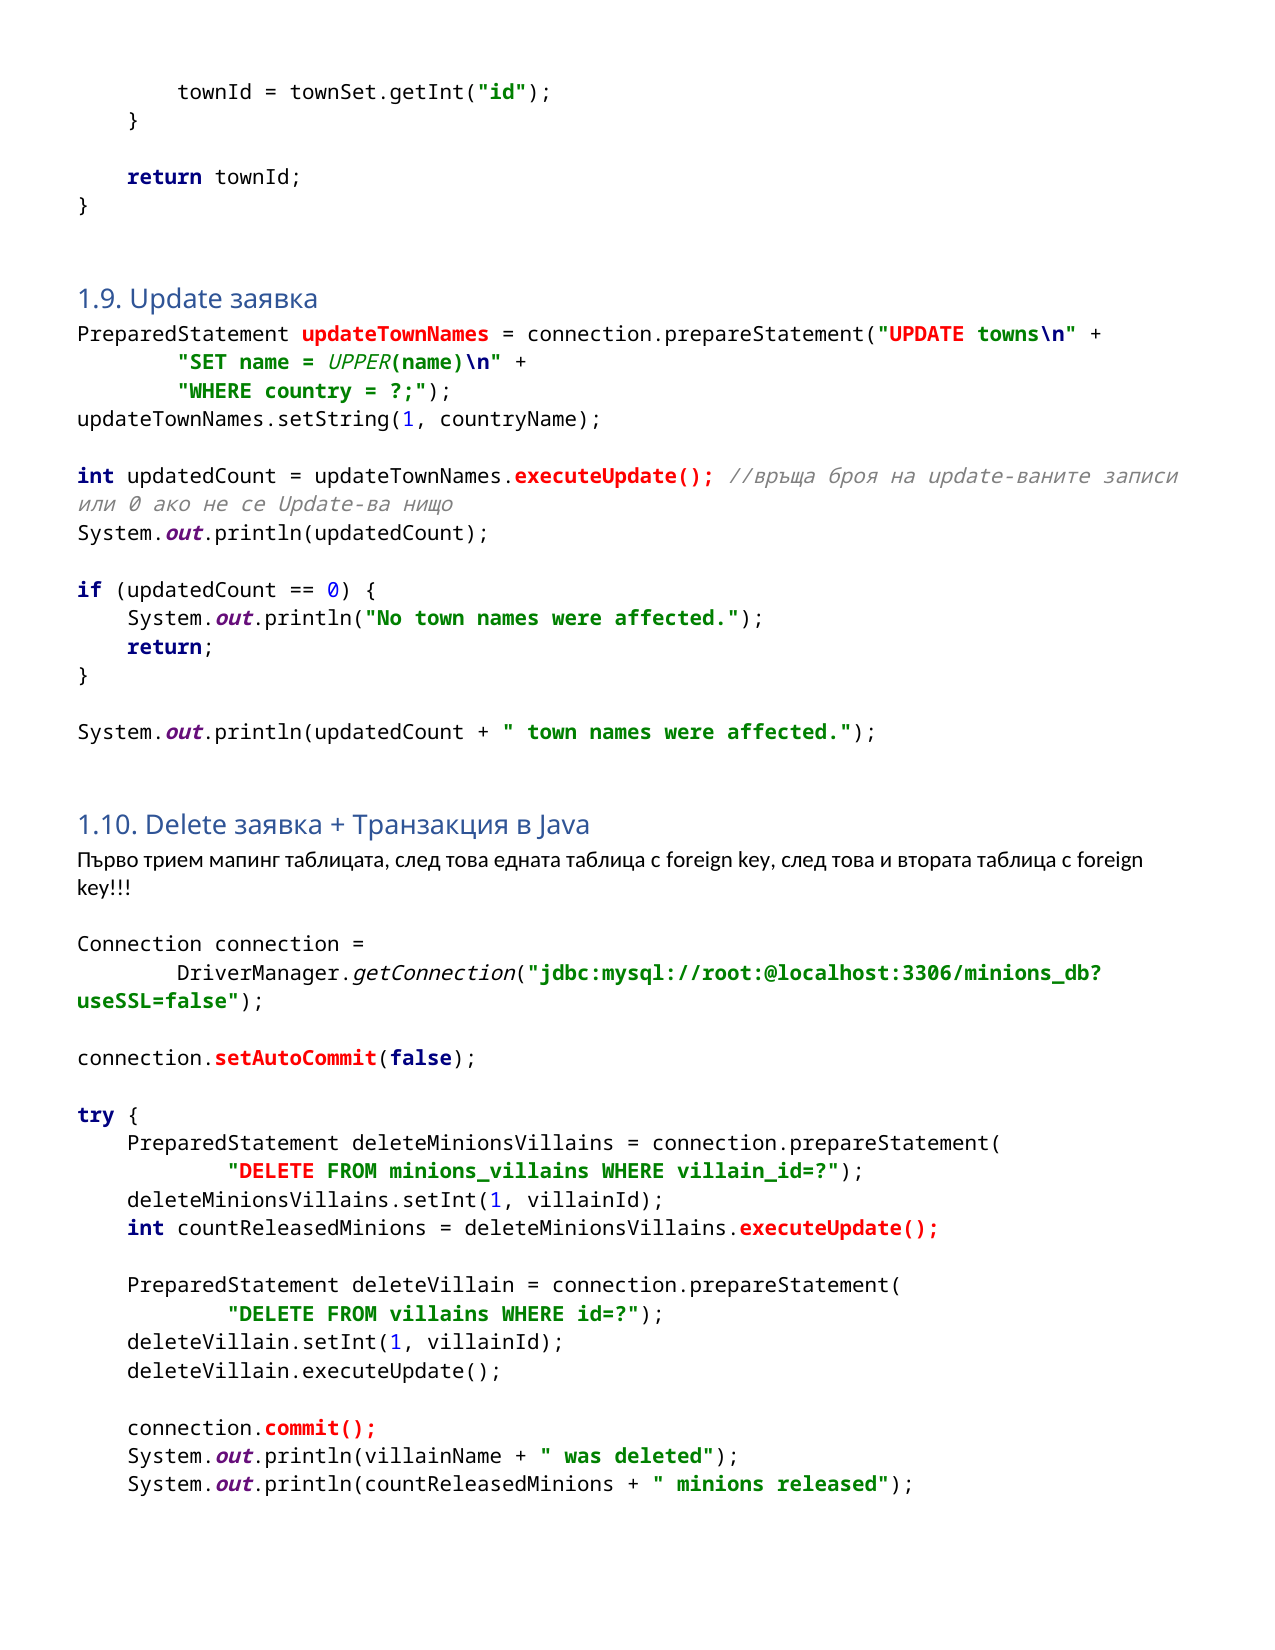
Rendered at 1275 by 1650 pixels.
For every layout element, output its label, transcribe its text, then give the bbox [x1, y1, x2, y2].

text PreparedStatement updateTownNames = connection.prepareStatement("UPDATE towns\n" + "SET name = UPPER(name)\n" + "WHERE country = ?;"); updateTownNames.setString(1, countryName); int updatedCount = updateTownNames.executeUpdate(); //връща броя на update-ваните записи или 0 ако не се Update-ва нищо System.out.println(updatedCount); if (updatedCount == 0) { System.out.println("No town names were affected."); return; } System.out.println(updatedCount + " town names were affected."); [77, 319, 1198, 746]
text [77, 77, 1198, 219]
subtitle 1.10. Delete заявка + Транзакция в Java [77, 806, 1198, 843]
subtitle 1.9. Update заявка [77, 279, 1198, 316]
text Connection connection = DriverManager.getConnection("jdbc:mysql://root:@localhost:3306/minions_db?useSSL=false"); [77, 929, 1198, 1015]
text Първо трием мапинг таблицата, след това едната таблица с foreign key, след това и втората таблица с foreign key!!! [77, 846, 1198, 902]
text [77, 1043, 1198, 1498]
